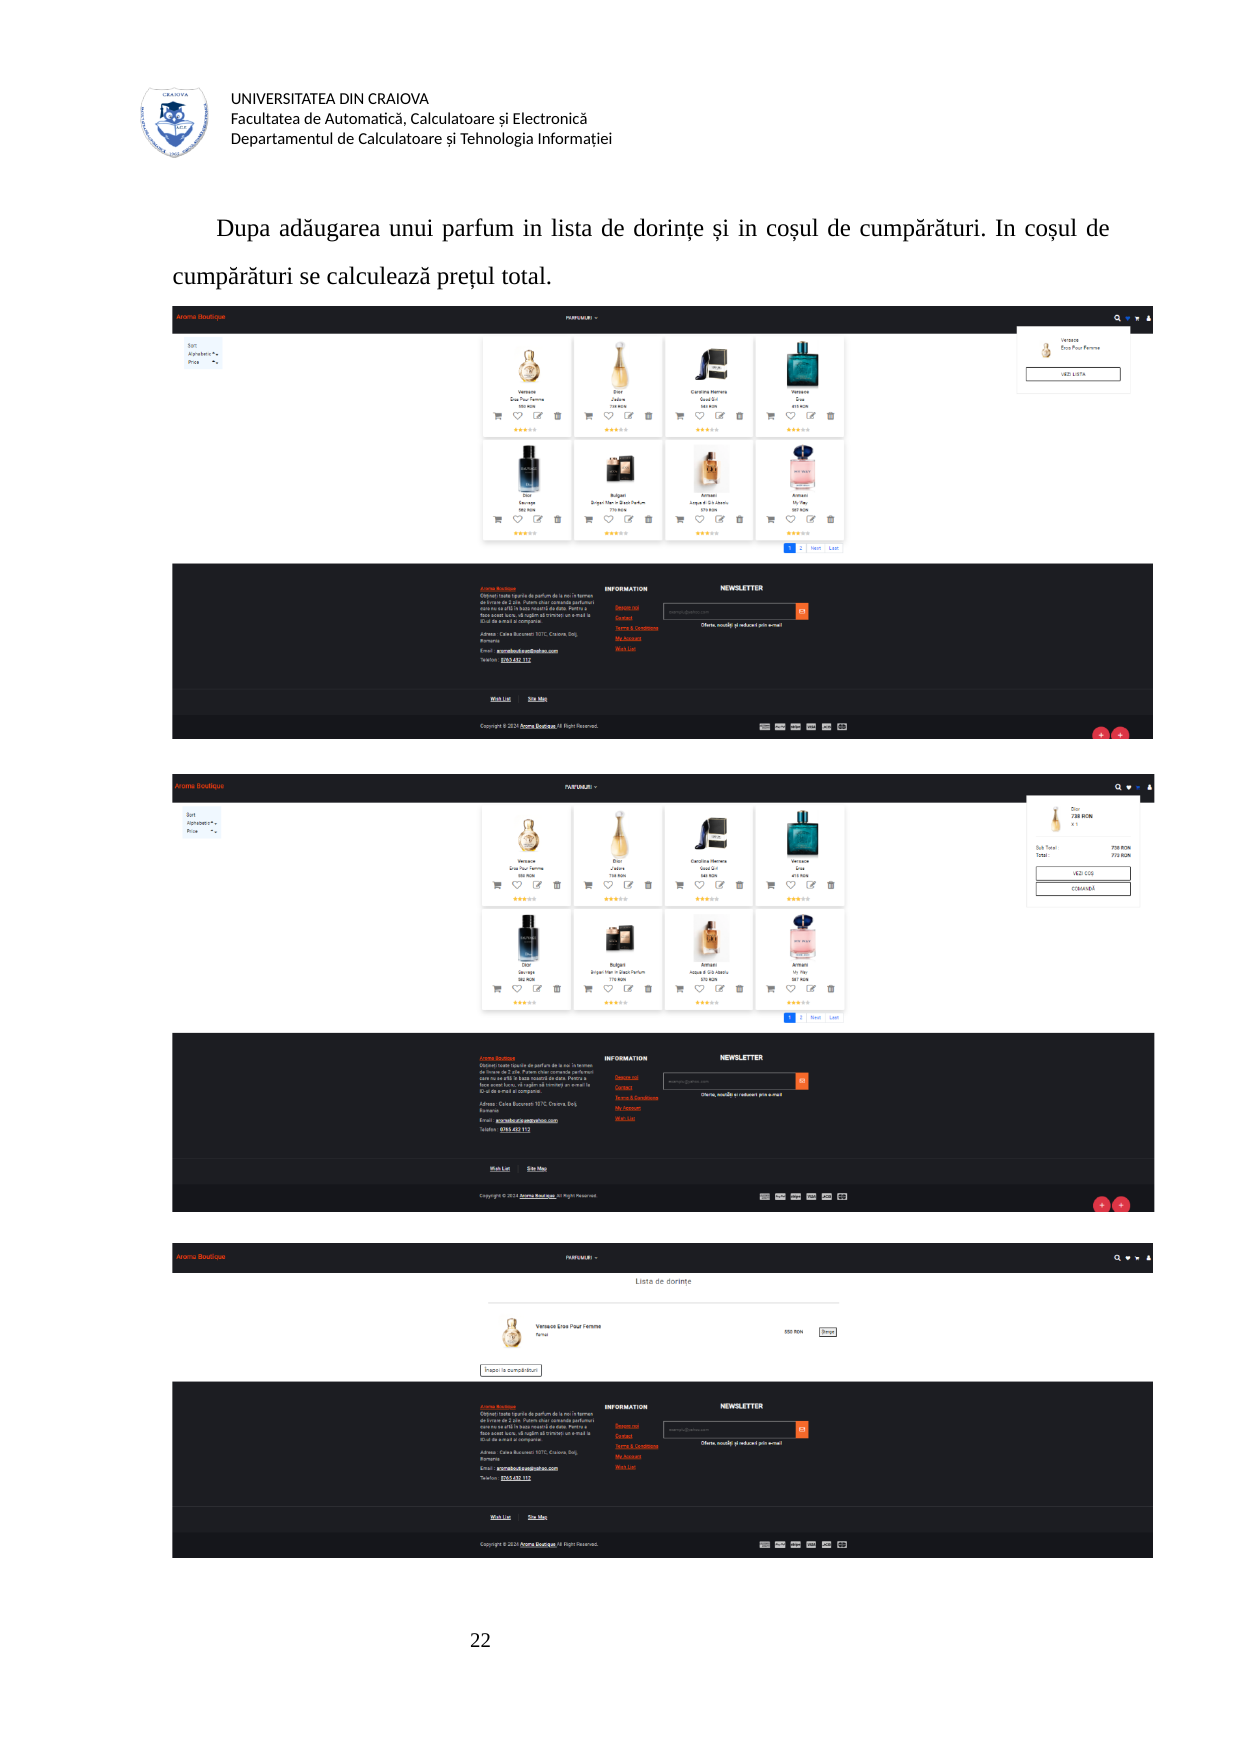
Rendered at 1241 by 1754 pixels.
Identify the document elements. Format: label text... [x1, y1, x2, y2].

picture [172, 306, 1153, 739]
picture [172, 774, 1155, 1212]
list Dupa adăugarea unui parfum in lista de dorințe și in coșul de cumpărături. In coșul de cumpărături se calculează prețul total. [172, 162, 1111, 292]
picture [172, 1243, 1153, 1558]
picture [140, 87, 209, 158]
